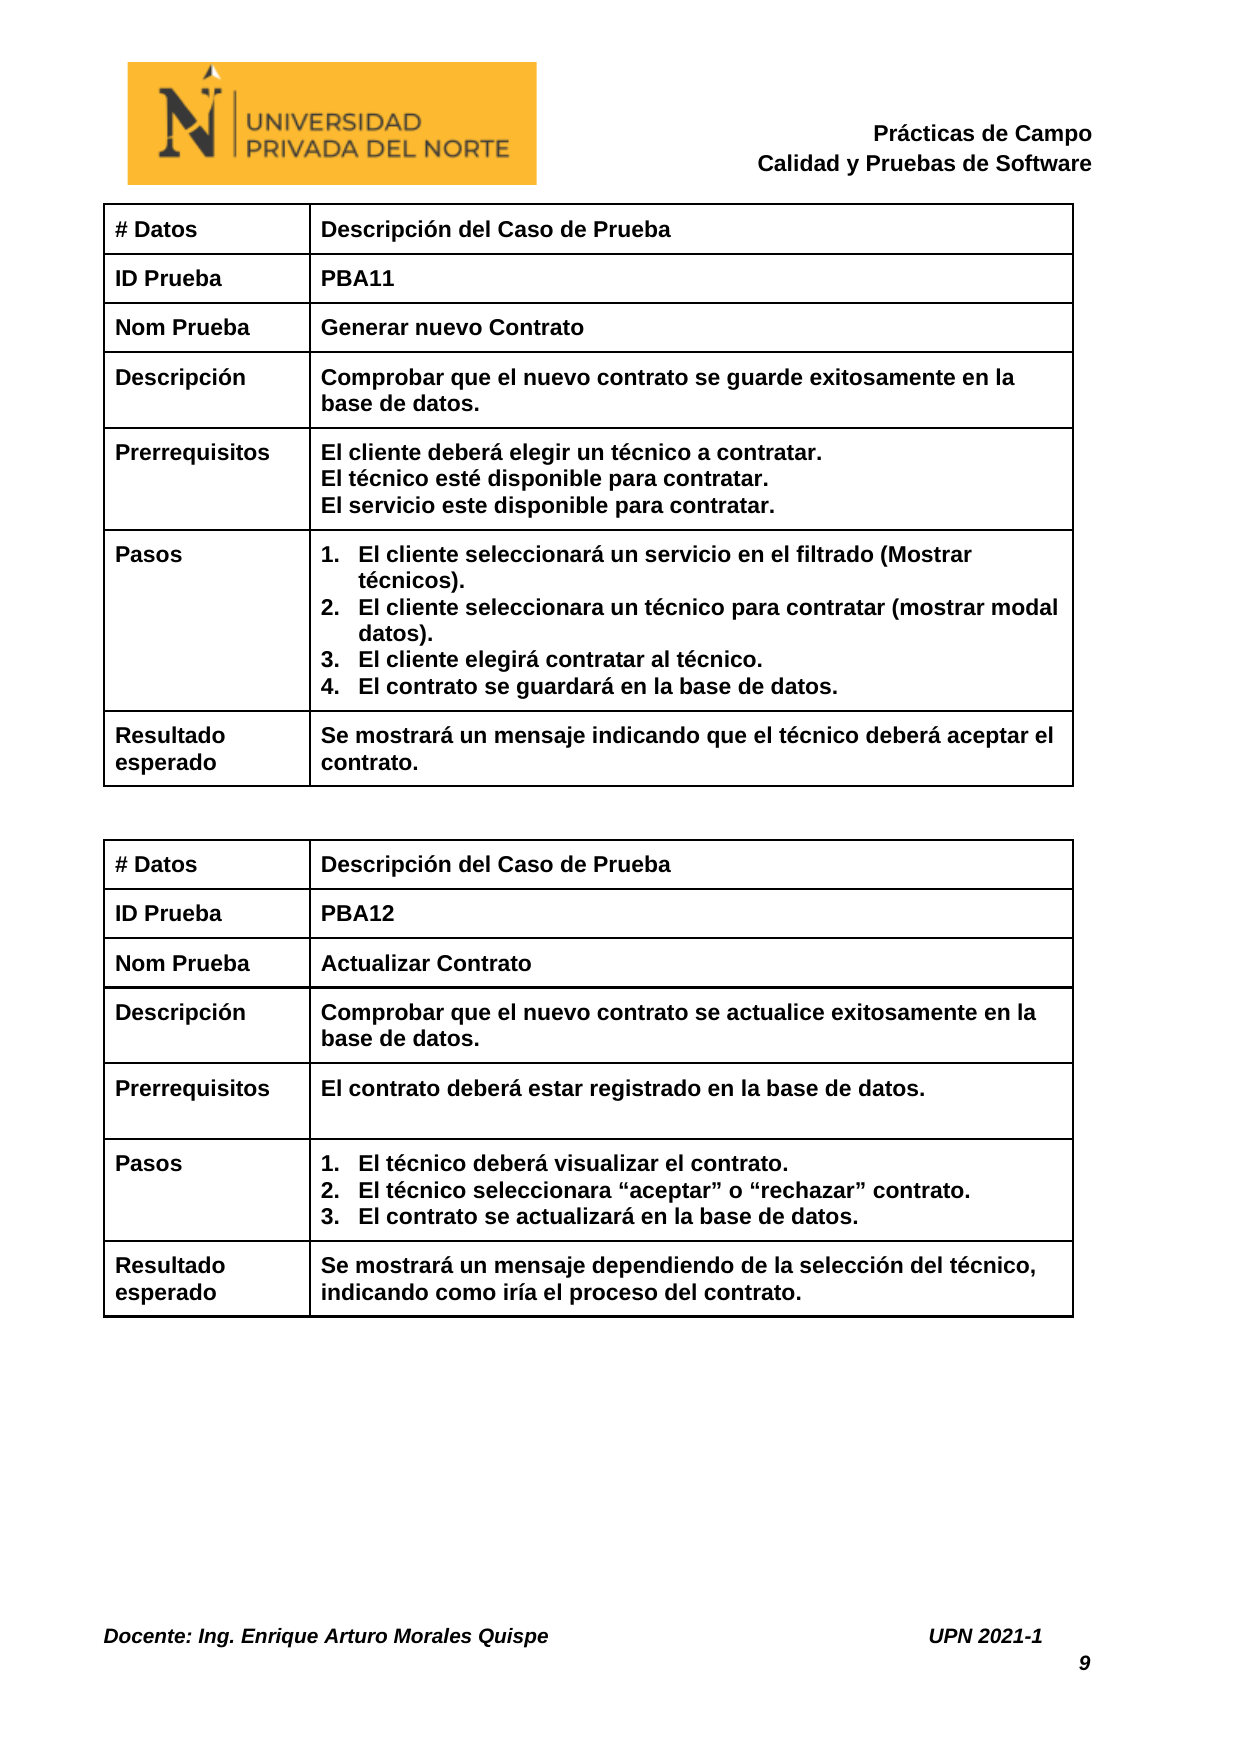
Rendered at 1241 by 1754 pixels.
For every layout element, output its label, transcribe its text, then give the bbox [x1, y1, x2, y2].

table_cell Comprobar que el nuevo contrato se guarde exitosamente en la base de datos. [311, 353, 1072, 427]
table_cell Comprobar que el nuevo contrato se actualice exitosamente en la base de datos. [311, 989, 1072, 1062]
table_cell Prerrequisitos [105, 429, 309, 528]
table_cell Nom Prueba [105, 939, 309, 986]
table_header Descripción del Caso de Prueba [311, 841, 1072, 888]
table_cell Se mostrará un mensaje dependiendo de la selección del técnico, indicando como iría el proceso del contrato. [311, 1242, 1072, 1315]
table_header Descripción del Caso de Prueba [311, 205, 1072, 252]
table_cell Nom Prueba [105, 304, 309, 351]
table_cell PBA12 [311, 890, 1072, 937]
table_header # Datos [105, 205, 309, 252]
table_cell Pasos [105, 531, 309, 709]
table_cell El técnico deberá visualizar el contrato. El técnico seleccionara “aceptar” o “rechazar” contrato. El contrato se actualizará en la base de datos. [311, 1140, 1072, 1240]
table_cell Descripción [105, 353, 309, 427]
table_cell El cliente deberá elegir un técnico a contratar. El técnico esté disponible para contratar. El servicio este disponible para contratar. [311, 429, 1072, 528]
table_cell ID Prueba [105, 890, 309, 937]
table_cell Generar nuevo Contrato [311, 304, 1072, 351]
table_cell Se mostrará un mensaje indicando que el técnico deberá aceptar el contrato. [311, 712, 1072, 785]
table_cell Resultado esperado [105, 712, 309, 785]
table_cell Actualizar Contrato [311, 939, 1072, 986]
table_cell Pasos [105, 1140, 309, 1240]
table_cell El contrato deberá estar registrado en la base de datos. [311, 1064, 1072, 1138]
table_cell El cliente seleccionará un servicio en el filtrado (Mostrar técnicos). El cliente seleccionara un técnico para contratar (mostrar modal datos). El cliente elegirá contratar al técnico. El contrato se guardará en la base de datos. [311, 531, 1072, 709]
picture [127, 62, 537, 185]
table_cell Descripción [105, 989, 309, 1062]
table_cell Resultado esperado [105, 1242, 309, 1315]
table_cell ID Prueba [105, 255, 309, 302]
table_header # Datos [105, 841, 309, 888]
table_cell Prerrequisitos [105, 1064, 309, 1138]
table_cell PBA11 [311, 255, 1072, 302]
